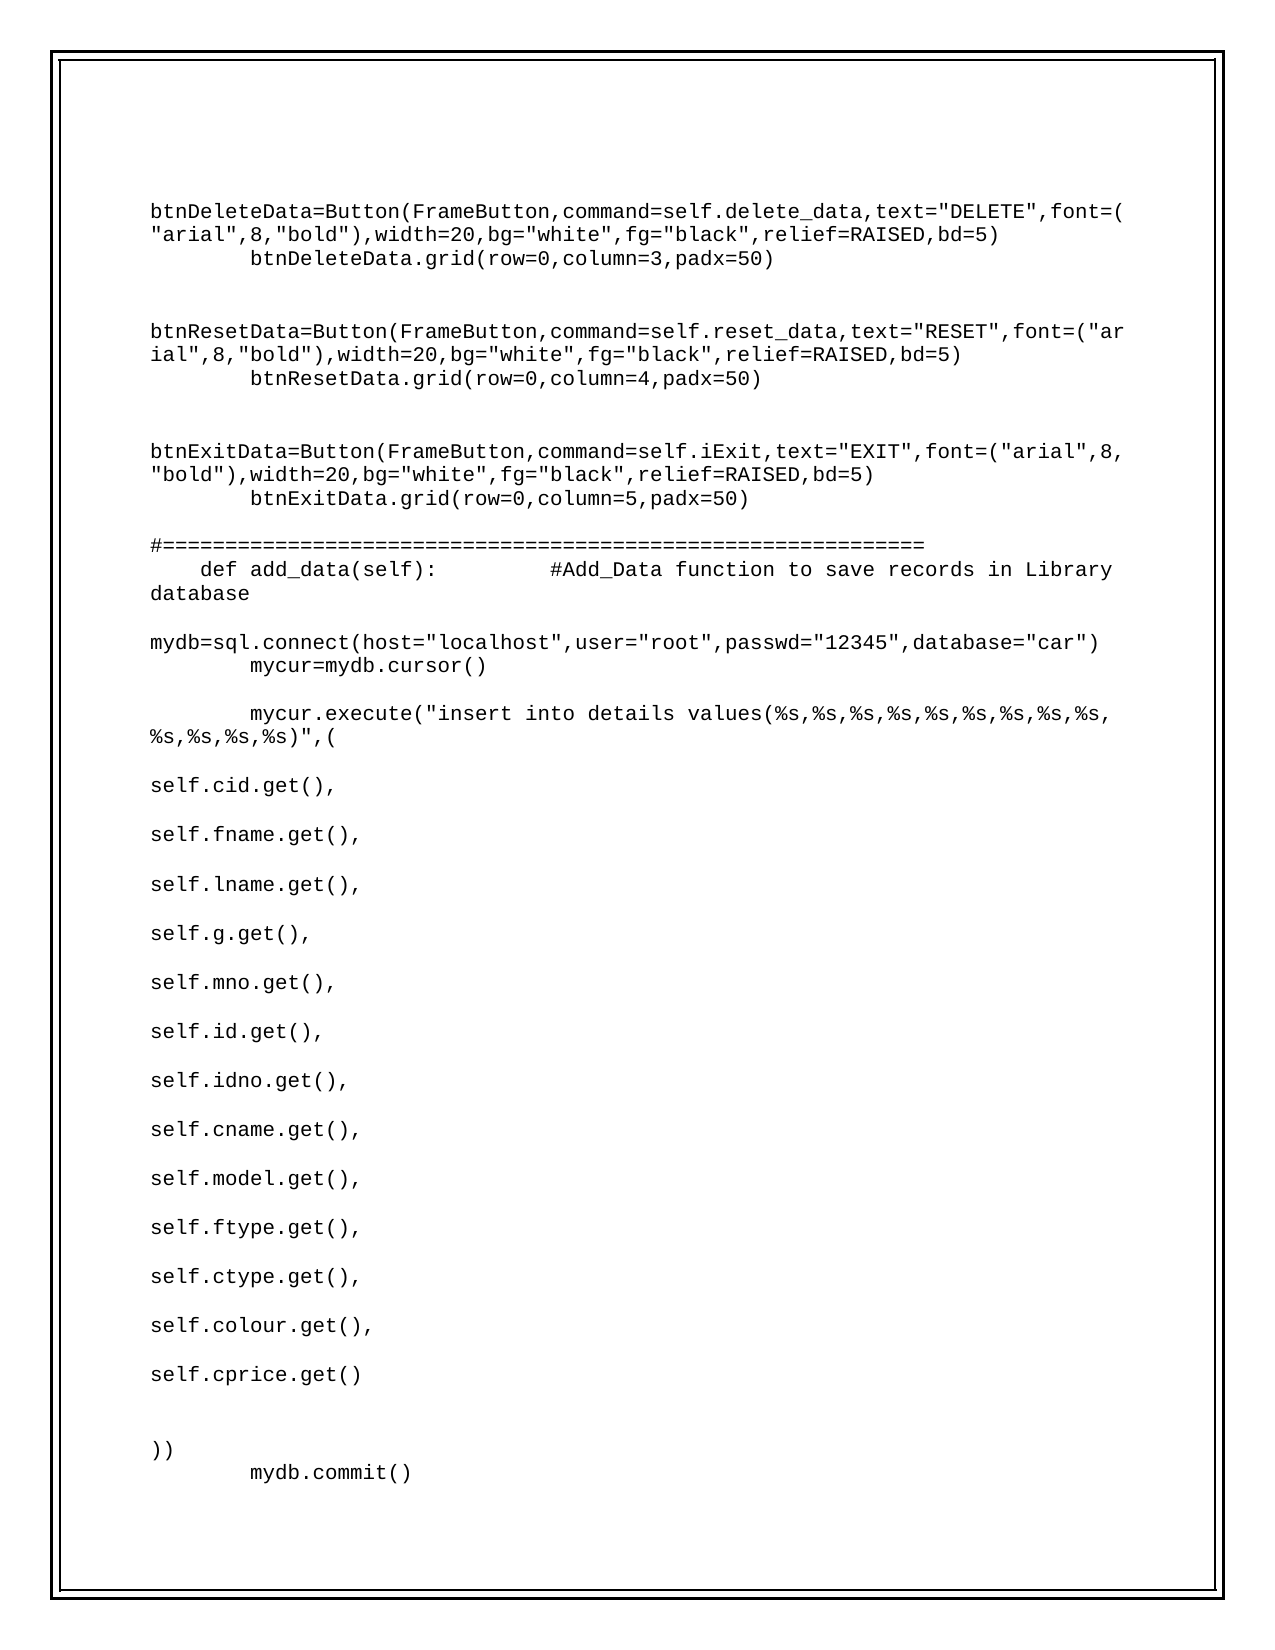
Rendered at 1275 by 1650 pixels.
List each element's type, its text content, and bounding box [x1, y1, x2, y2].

text def add_data(self): #Add_Data function to save records in Library database [150, 559, 1125, 606]
text self.idno.get(), [150, 1044, 1125, 1093]
text self.ftype.get(), [150, 1192, 1125, 1241]
text mycur.execute("insert into details values(%s,%s,%s,%s,%s,%s,%s,%s,%s,%s,%s,%s,%s)",( [150, 703, 1125, 750]
text self.mno.get(), [150, 946, 1125, 995]
text self.ctype.get(), [150, 1241, 1125, 1290]
text mydb.commit() [150, 1462, 1125, 1486]
text btnResetData.grid(row=0,column=4,padx=50) [150, 368, 1125, 392]
text self.cid.get(), [150, 750, 1125, 799]
text self.cprice.get() [150, 1339, 1125, 1388]
text self.lname.get(), [150, 848, 1125, 897]
text btnDeleteData.grid(row=0,column=3,padx=50) [150, 248, 1125, 272]
text btnExitData=Button(FrameButton,command=self.iExit,text="EXIT",font=("arial",8,"bold"),width=20,bg="white",fg="black",relief=RAISED,bd=5) [150, 415, 1125, 488]
text btnExitData.grid(row=0,column=5,padx=50) [150, 488, 1125, 512]
text self.fname.get(), [150, 799, 1125, 848]
text )) [150, 1413, 1125, 1462]
text self.cname.get(), [150, 1093, 1125, 1142]
text self.id.get(), [150, 995, 1125, 1044]
text mydb=sql.connect(host="localhost",user="root",passwd="12345",database="car") [150, 606, 1125, 655]
text self.colour.get(), [150, 1290, 1125, 1339]
text self.g.get(), [150, 897, 1125, 946]
text btnResetData=Button(FrameButton,command=self.reset_data,text="RESET",font=("arial",8,"bold"),width=20,bg="white",fg="black",relief=RAISED,bd=5) [150, 295, 1125, 368]
text btnDeleteData=Button(FrameButton,command=self.delete_data,text="DELETE",font=("arial",8,"bold"),width=20,bg="white",fg="black",relief=RAISED,bd=5) [150, 175, 1125, 248]
text #============================================================= [150, 535, 1125, 559]
text self.model.get(), [150, 1142, 1125, 1192]
text mycur=mydb.cursor() [150, 655, 1125, 679]
